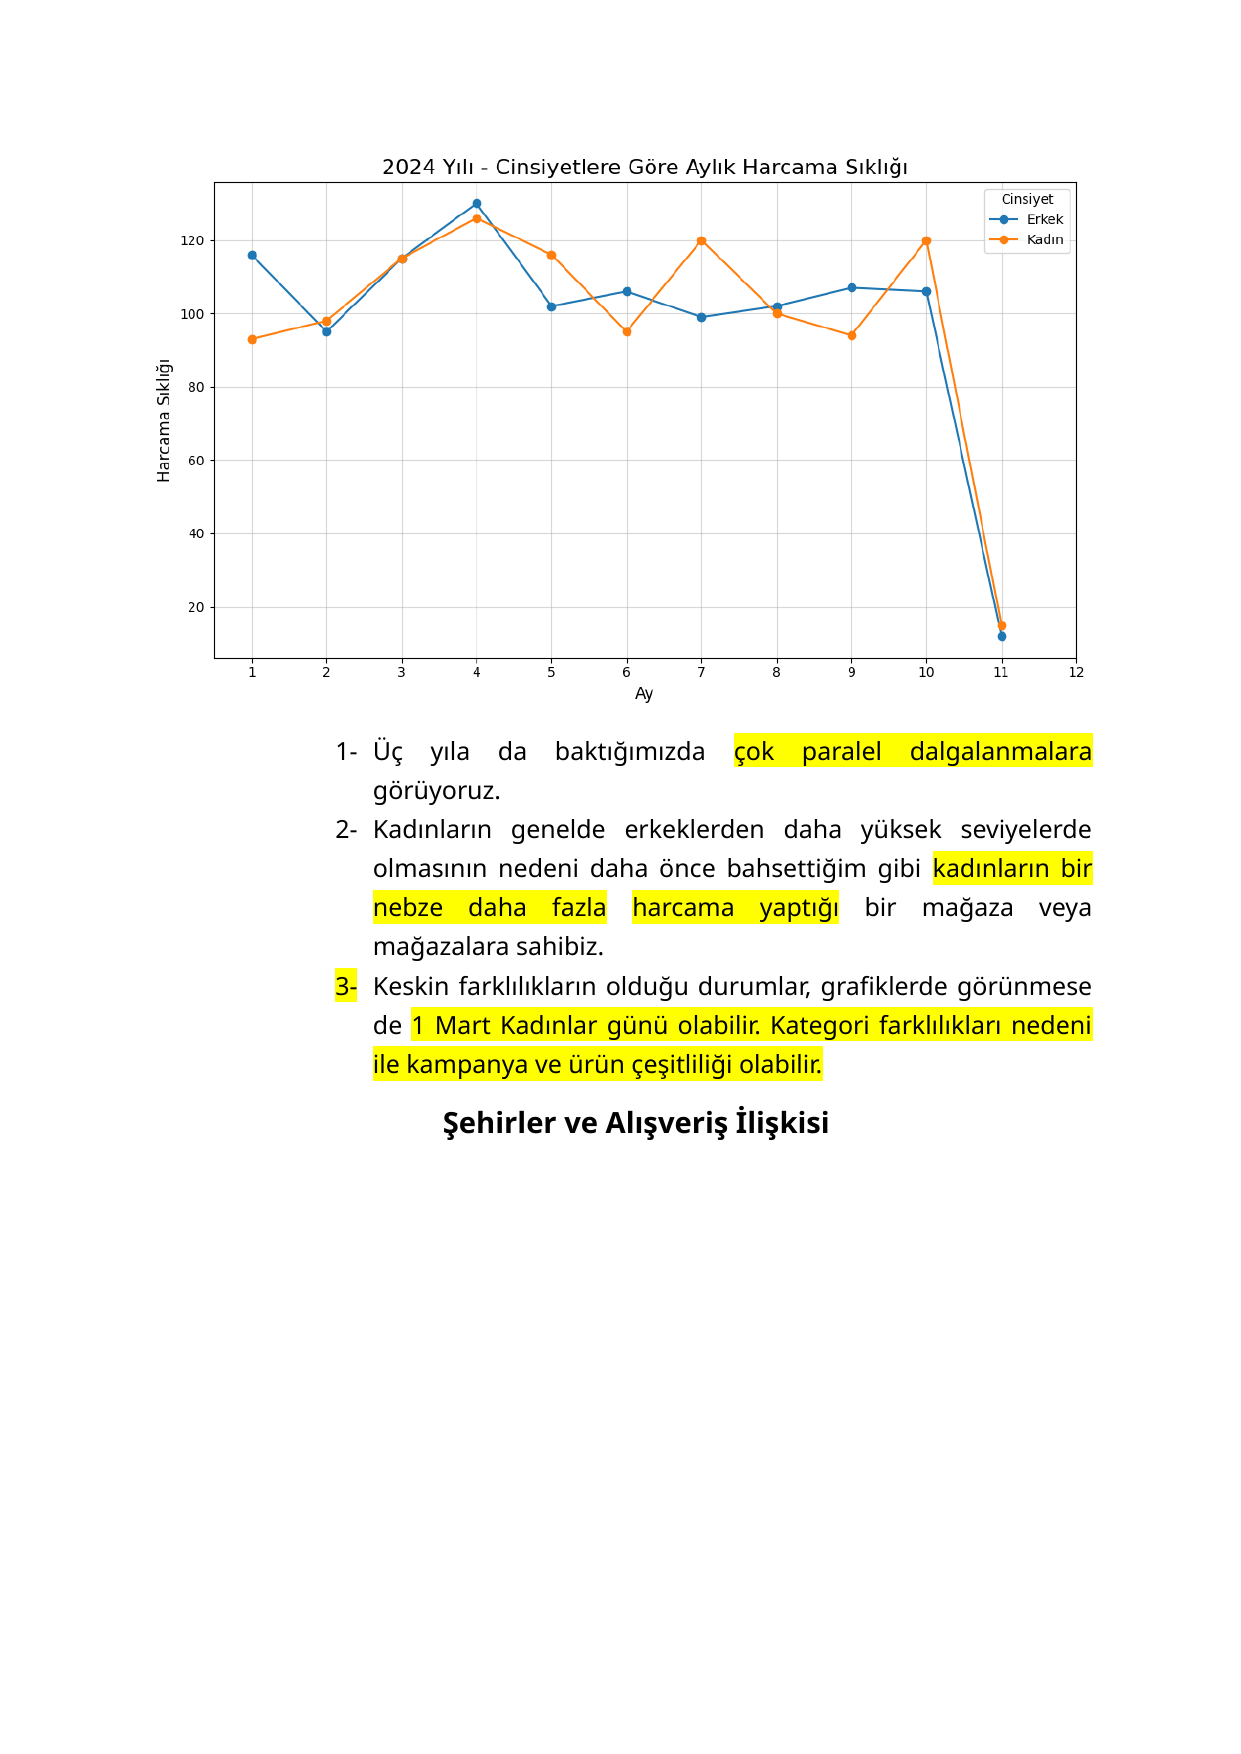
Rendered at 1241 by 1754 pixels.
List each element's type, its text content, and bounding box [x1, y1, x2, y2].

list Üç yıla da baktığımızda çok paralel dalgalanmalara görüyoruz. [335, 733, 1093, 806]
text Şehirler ve Alışveriş İlişkisi [409, 1102, 1093, 1142]
list Kadınların genelde erkeklerden daha yüksek seviyelerde olmasının nedeni daha önce bahsettiğim gibi kadınların bir nebze daha fazla harcama yaptığı bir mağaza veya mağazalara sahibiz. [335, 811, 1093, 963]
picture [147, 147, 1093, 712]
list Keskin farklılıkların olduğu durumlar, grafiklerde görünmese de 1 Mart Kadınlar günü olabilir. Kategori farklılıkları nedeni ile kampanya ve ürün çeşitliliği olabilir. [335, 968, 1093, 1081]
